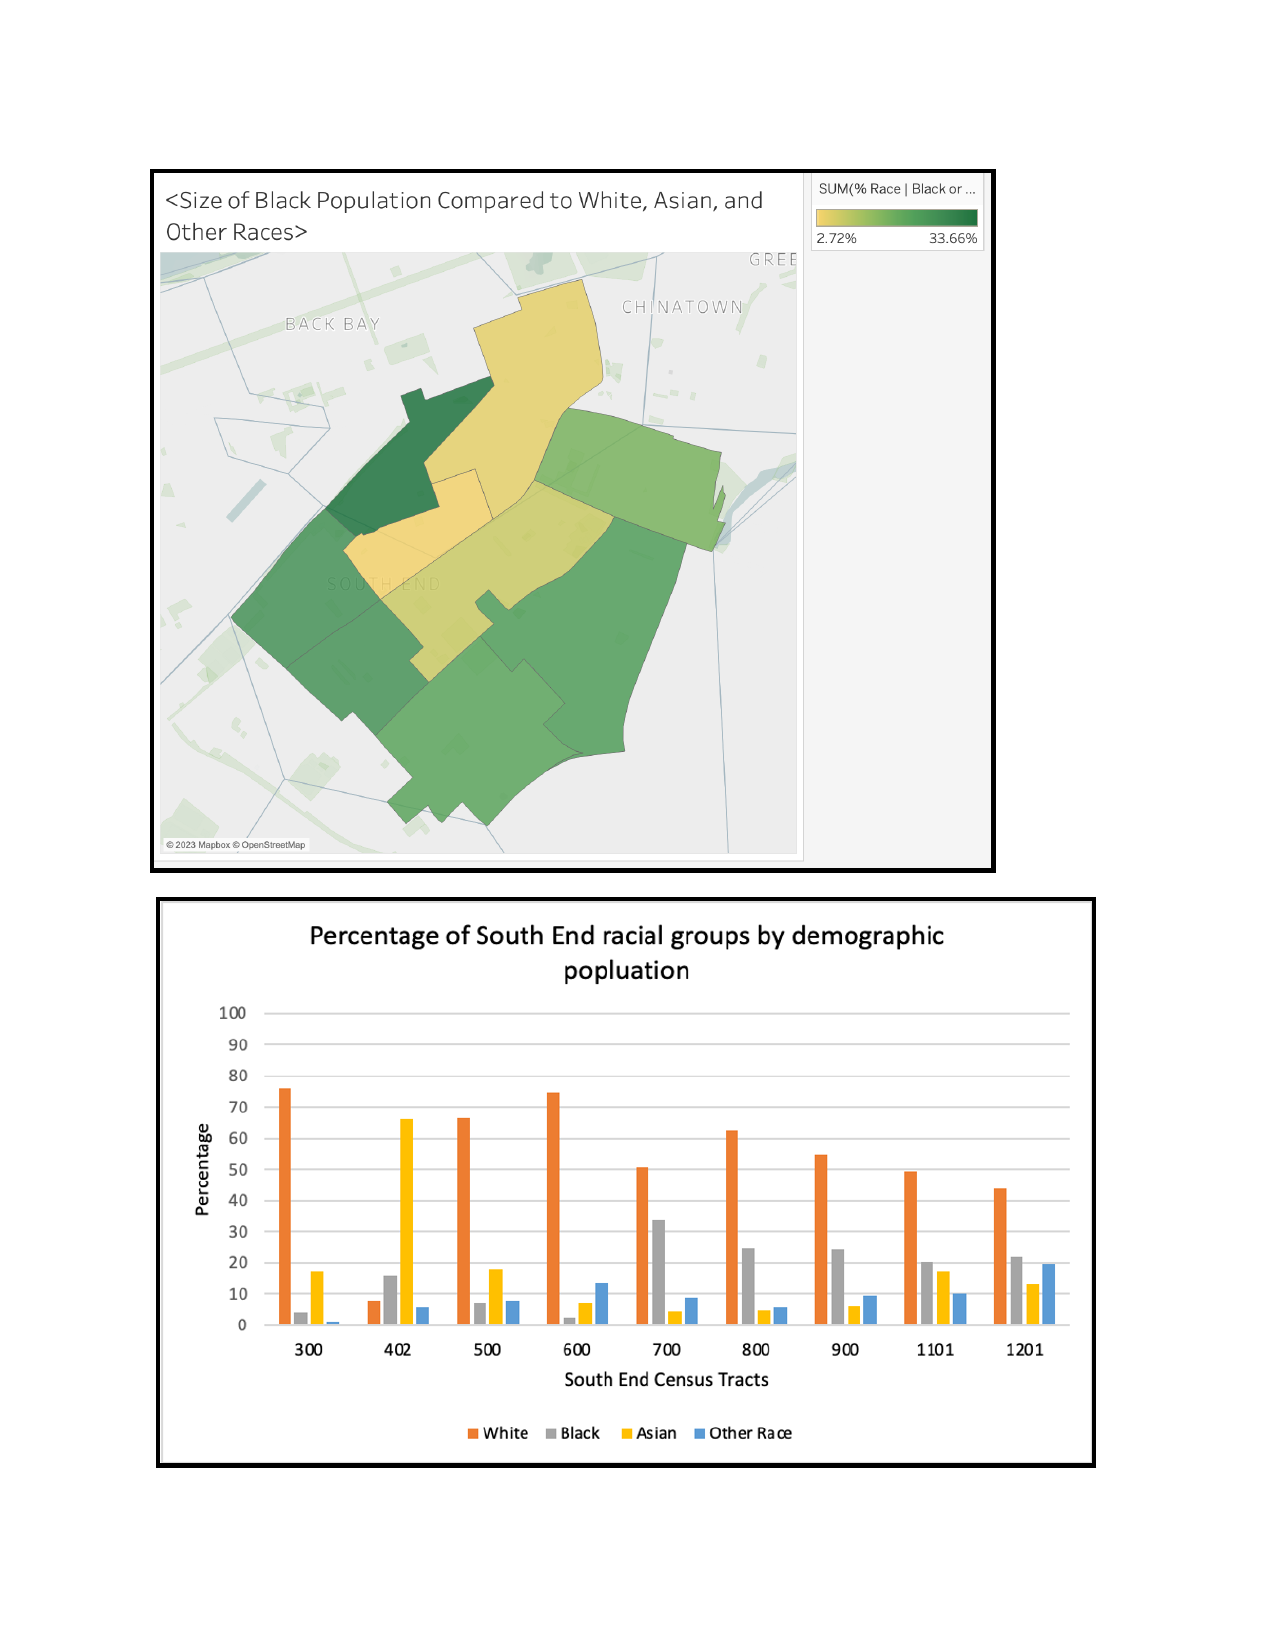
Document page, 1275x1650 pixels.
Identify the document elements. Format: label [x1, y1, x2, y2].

picture [154, 173, 991, 868]
picture [160, 901, 1092, 1463]
